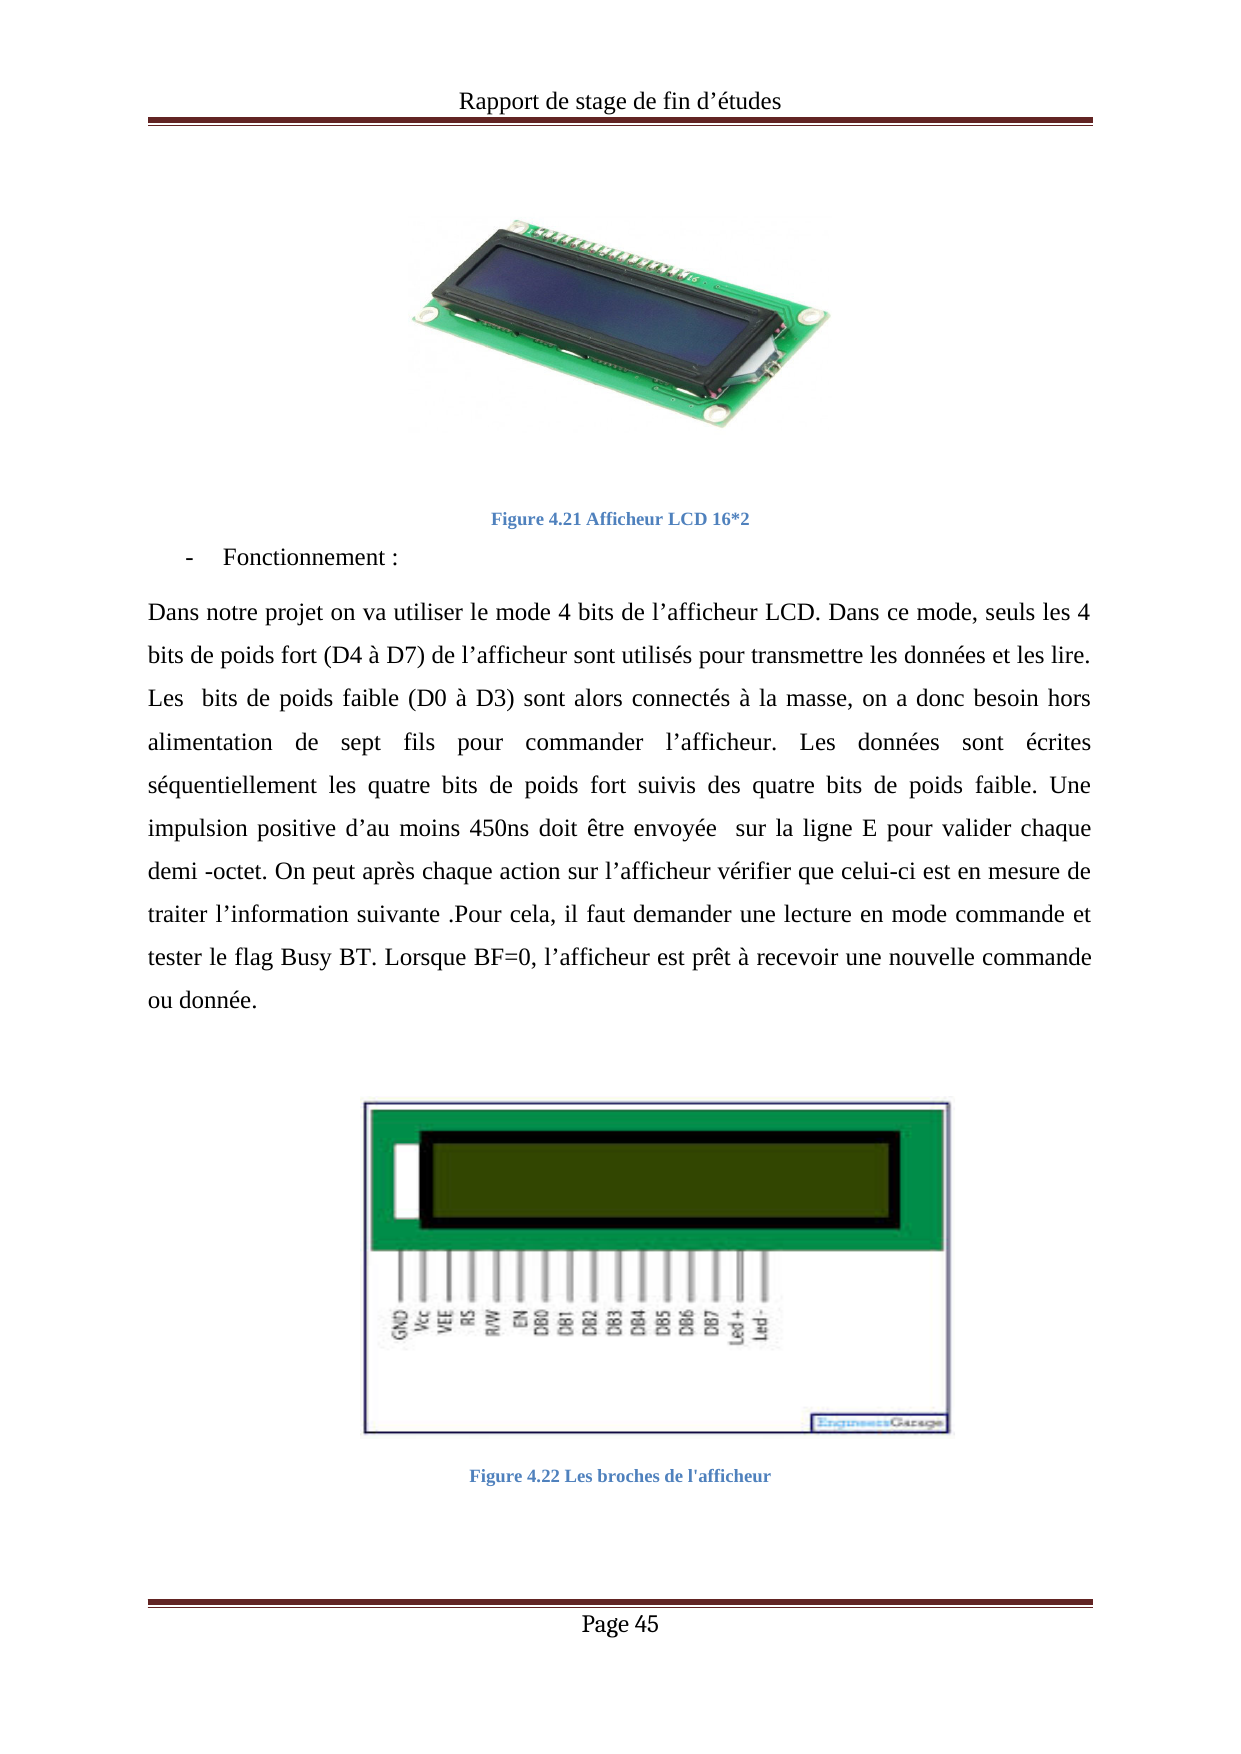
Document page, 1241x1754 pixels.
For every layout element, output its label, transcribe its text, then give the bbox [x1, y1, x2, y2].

picture [408, 167, 833, 481]
text Dans notre projet on va utiliser le mode 4 bits de l’afficheur LCD. Dans ce mode, seuls les 4 bits de poids fort (D4 à D7) de l’afficheur sont utilisés pour transmettre les données et les lire. Les bits de poids faible (D0 à D3) sont alors connectés à la masse, on a donc besoin hors alimentation de sept fils pour commander l’afficheur. Les données sont écrites séquentiellement les quatre bits de poids fort suivis des quatre bits de poids faible. Une impulsion positive d’au moins 450ns doit être envoyée sur la ligne E pour valider chaque demi -octet. On peut après chaque action sur l’afficheur vérifier que celui-ci est en mesure de traiter l’information suivante .Pour cela, il faut demander une lecture en mode commande et tester le flag Busy BT. Lorsque BF=0, l’afficheur est prêt à recevoir une nouvelle commande ou donnée. [148, 597, 1093, 1014]
picture [360, 1096, 956, 1439]
list Fonctionnement : [185, 542, 1093, 570]
